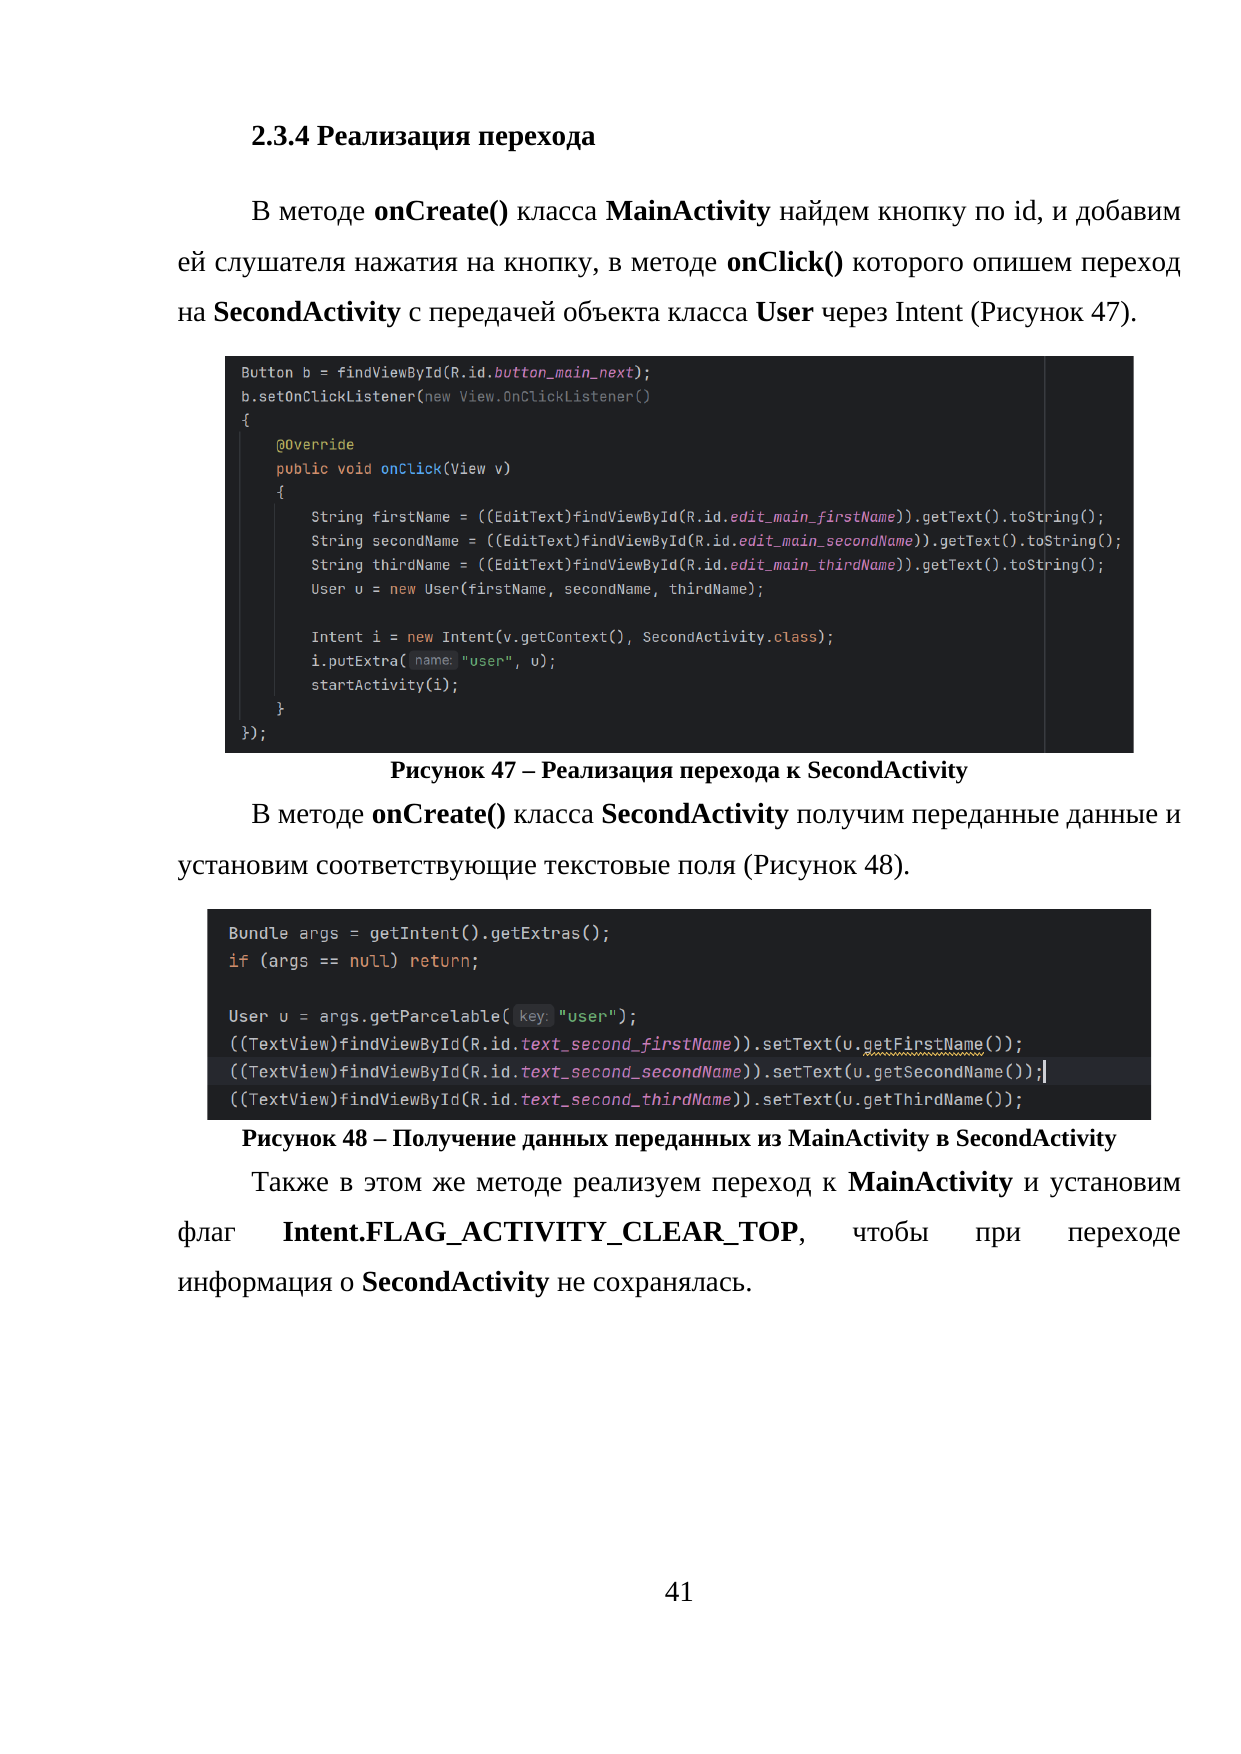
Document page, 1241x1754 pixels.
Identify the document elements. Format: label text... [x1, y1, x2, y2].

picture [207, 909, 1152, 1120]
text В методе onCreate() класса MainActivity найдем кнопку по id, и добавим ей слушателя нажатия на кнопку, в методе onClick() которого опишем переход на SecondActivity с передачей объекта класса User через Intent (Рисунок 47). [177, 193, 1181, 328]
subtitle Реализация перехода [177, 118, 1181, 152]
picture [225, 356, 1134, 753]
text Также в этом же методе реализуем переход к MainActivity и установим флаг Intent.FLAG_ACTIVITY_CLEAR_TOP, чтобы при переходе информация о SecondActivity не сохранялась. [177, 1164, 1181, 1298]
text В методе onCreate() класса SecondActivity получим переданные данные и установим соответствующие текстовые поля (Рисунок 48). [177, 797, 1181, 880]
